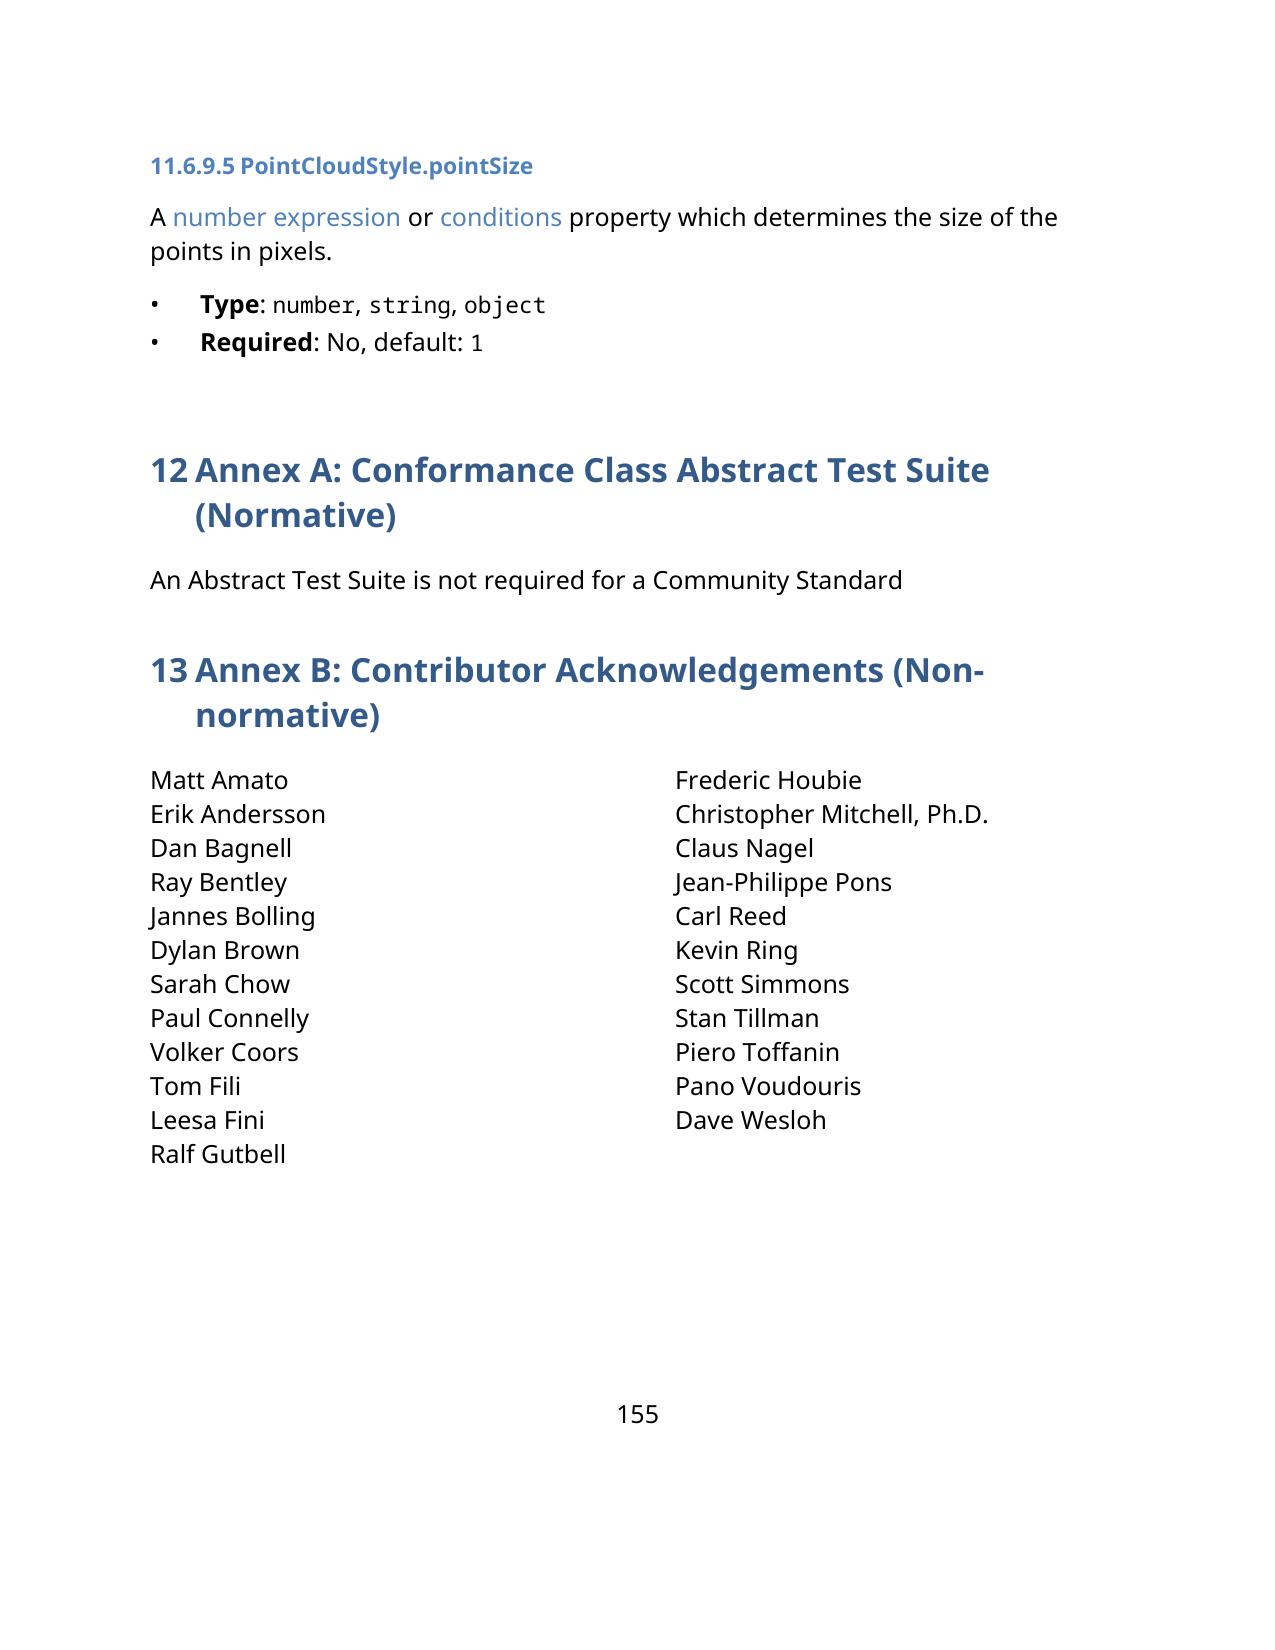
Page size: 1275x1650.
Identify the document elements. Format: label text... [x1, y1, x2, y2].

text Sarah Chow [150, 967, 600, 1001]
text Erik Andersson [150, 796, 600, 830]
text Ralf Gutbell [150, 1137, 600, 1171]
text Stan Tillman [675, 1001, 1125, 1035]
text An Abstract Test Suite is not required for a Community Standard [150, 562, 1125, 596]
text Paul Connelly [150, 1001, 600, 1035]
text Matt Amato [150, 762, 600, 796]
list Type: number, string, object [150, 287, 1125, 321]
text Leesa Fini [150, 1103, 600, 1137]
text Kevin Ring [675, 933, 1125, 967]
text Claus Nagel [675, 830, 1125, 864]
list Required: No, default: 1 [150, 325, 1125, 359]
text Dylan Brown [150, 933, 600, 967]
text Jannes Bolling [150, 898, 600, 933]
text Carl Reed [675, 898, 1125, 933]
text Christopher Mitchell, Ph.D. [675, 796, 1125, 830]
subtitle Annex A: Conformance Class Abstract Test Suite (Normative) [150, 447, 1125, 537]
text Scott Simmons [675, 967, 1125, 1001]
text Dan Bagnell [150, 830, 600, 864]
text Pano Voudouris [675, 1069, 1125, 1103]
text Piero Toffanin [675, 1035, 1125, 1069]
subtitle Annex B: Contributor Acknowledgements (Non-normative) [150, 646, 1125, 737]
text Frederic Houbie [675, 762, 1125, 796]
text A number expression or conditions property which determines the size of the points in pixels. [150, 200, 1125, 268]
text Dave Wesloh [675, 1103, 1125, 1137]
text Tom Fili [150, 1069, 600, 1103]
subtitle PointCloudStyle.pointSize [150, 150, 1125, 181]
text Jean-Philippe Pons [675, 864, 1125, 898]
text Ray Bentley [150, 864, 600, 898]
text Volker Coors [150, 1035, 600, 1069]
